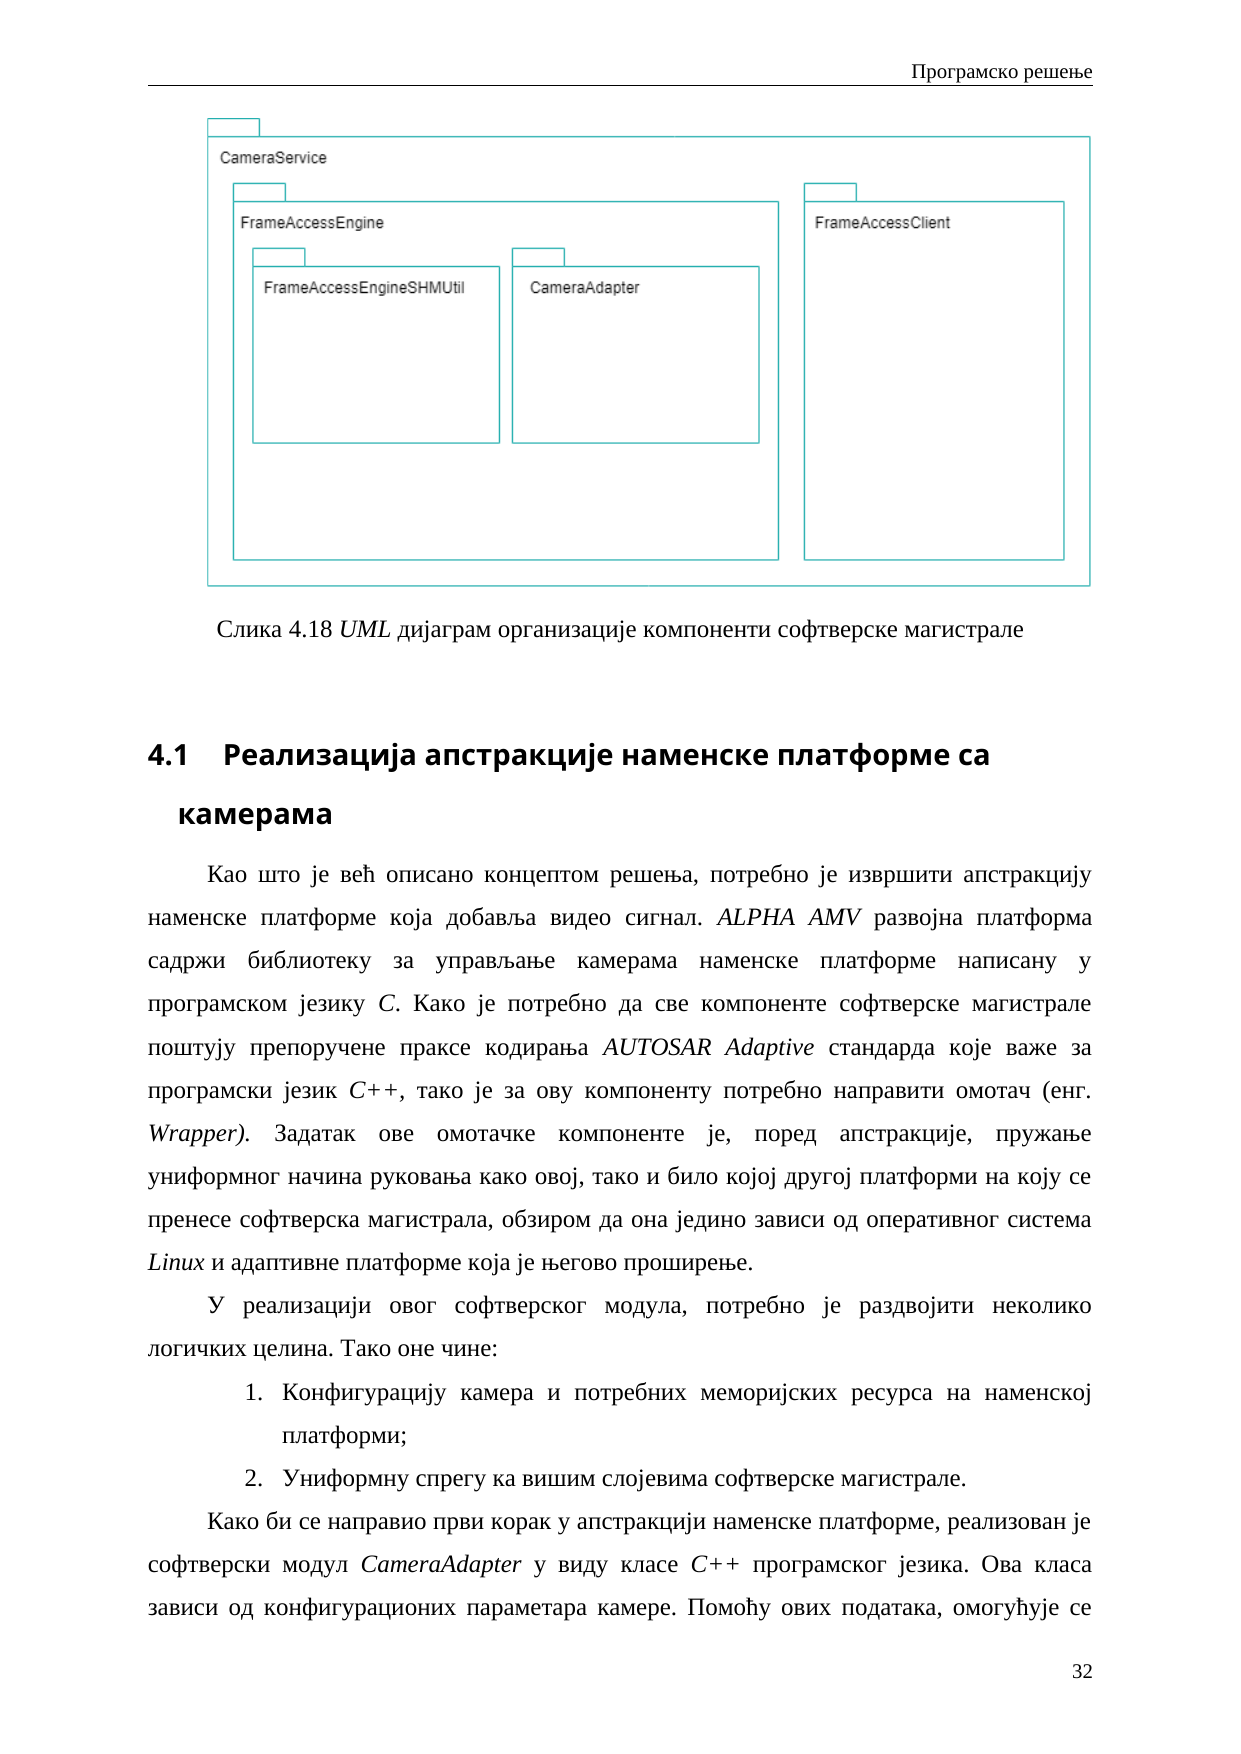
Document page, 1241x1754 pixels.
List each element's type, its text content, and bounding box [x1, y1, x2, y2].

text Као што је већ описано концептом решења, потребно је извршити апстракцију наменске платформе која добавља видео сигнал. ALPHA AMV развојна платформа садржи библиотеку за управљање камерама наменске платформе написану у програмском језику C. Како је потребно да све компоненте софтверске магистрале поштују препоручене праксе кодирања AUTOSAR Adaptive стандарда које важе за програмски језик С++, тако је за ову компоненту потребно направити омотач (енг. Wrapper). Задатак ове омотачке компоненте је, поред апстракције, пружање униформног начина руковања како овој, тако и било којој другој платформи на коју се пренесе софтверска магистрала, обзиром да она једино зависи од оперативног система Linux и адаптивне платформе која је његово проширење. [148, 859, 1093, 1276]
text У реализацији овог софтверског модула, потребно је раздвојити неколико логичких целина. Тако оне чине: [148, 1290, 1093, 1362]
list Конфигурацију камера и потребних меморијских ресурса на наменској платформи; [244, 1377, 1093, 1448]
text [148, 1506, 1093, 1621]
subtitle Реализација апстракције наменске платформе са камерама [148, 734, 1093, 833]
picture [207, 118, 1092, 588]
list Униформну спрегу ка вишим слојевима софтверске магистрале. [244, 1463, 1093, 1492]
